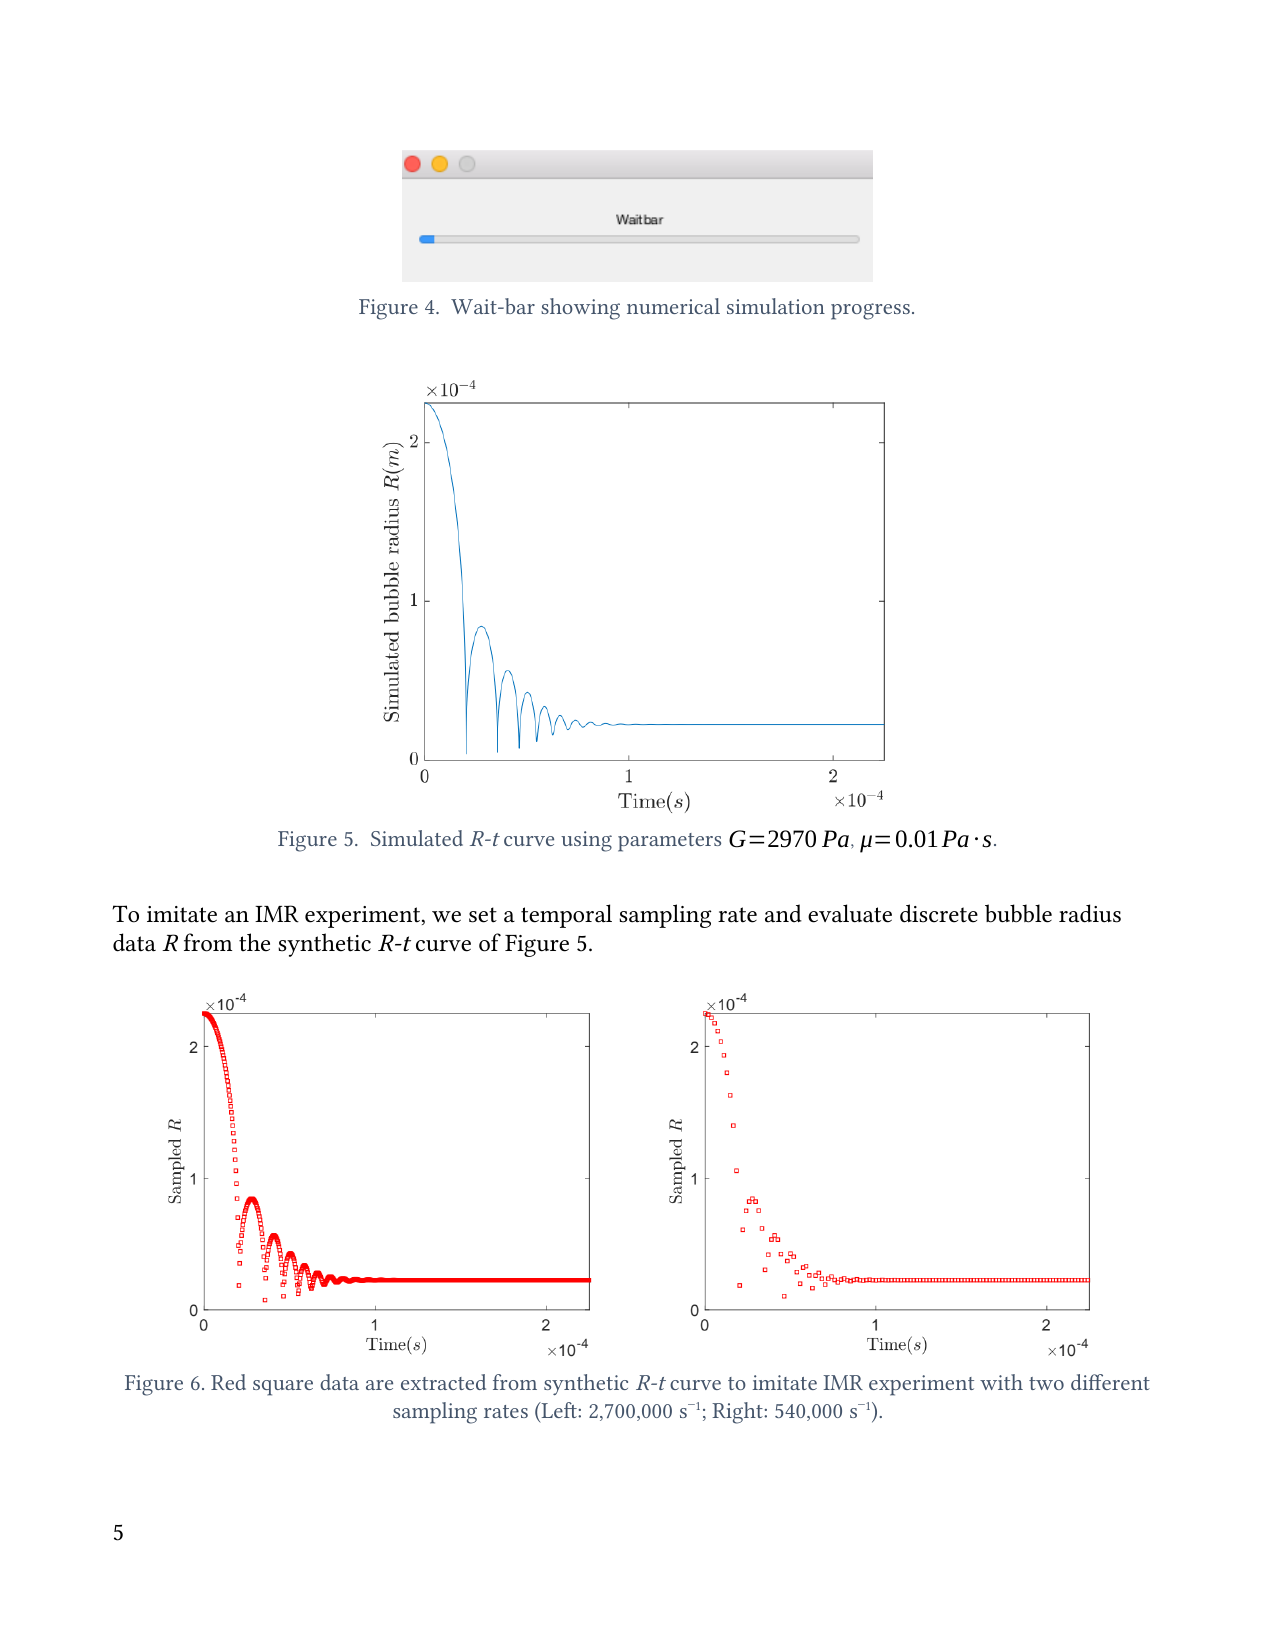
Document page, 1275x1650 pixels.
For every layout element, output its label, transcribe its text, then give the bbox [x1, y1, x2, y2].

text Figure 6. Red square data are extracted from synthetic R-t curve to imitate IMR experiment with two different sampling rates (Left: 2,700,000 s1; Right: 540,000 s1). [112, 1369, 1162, 1424]
text To imitate an IMR experiment, we set a temporal sampling rate and evaluate discrete bubble radius data R from the synthetic R-t curve of Figure 5. [112, 900, 1162, 957]
picture [402, 150, 873, 282]
text Figure 5. Simulated R-t curve using parameters , . [112, 826, 1162, 853]
text Figure 4. Wait-bar showing numerical simulation progress. [112, 294, 1162, 320]
